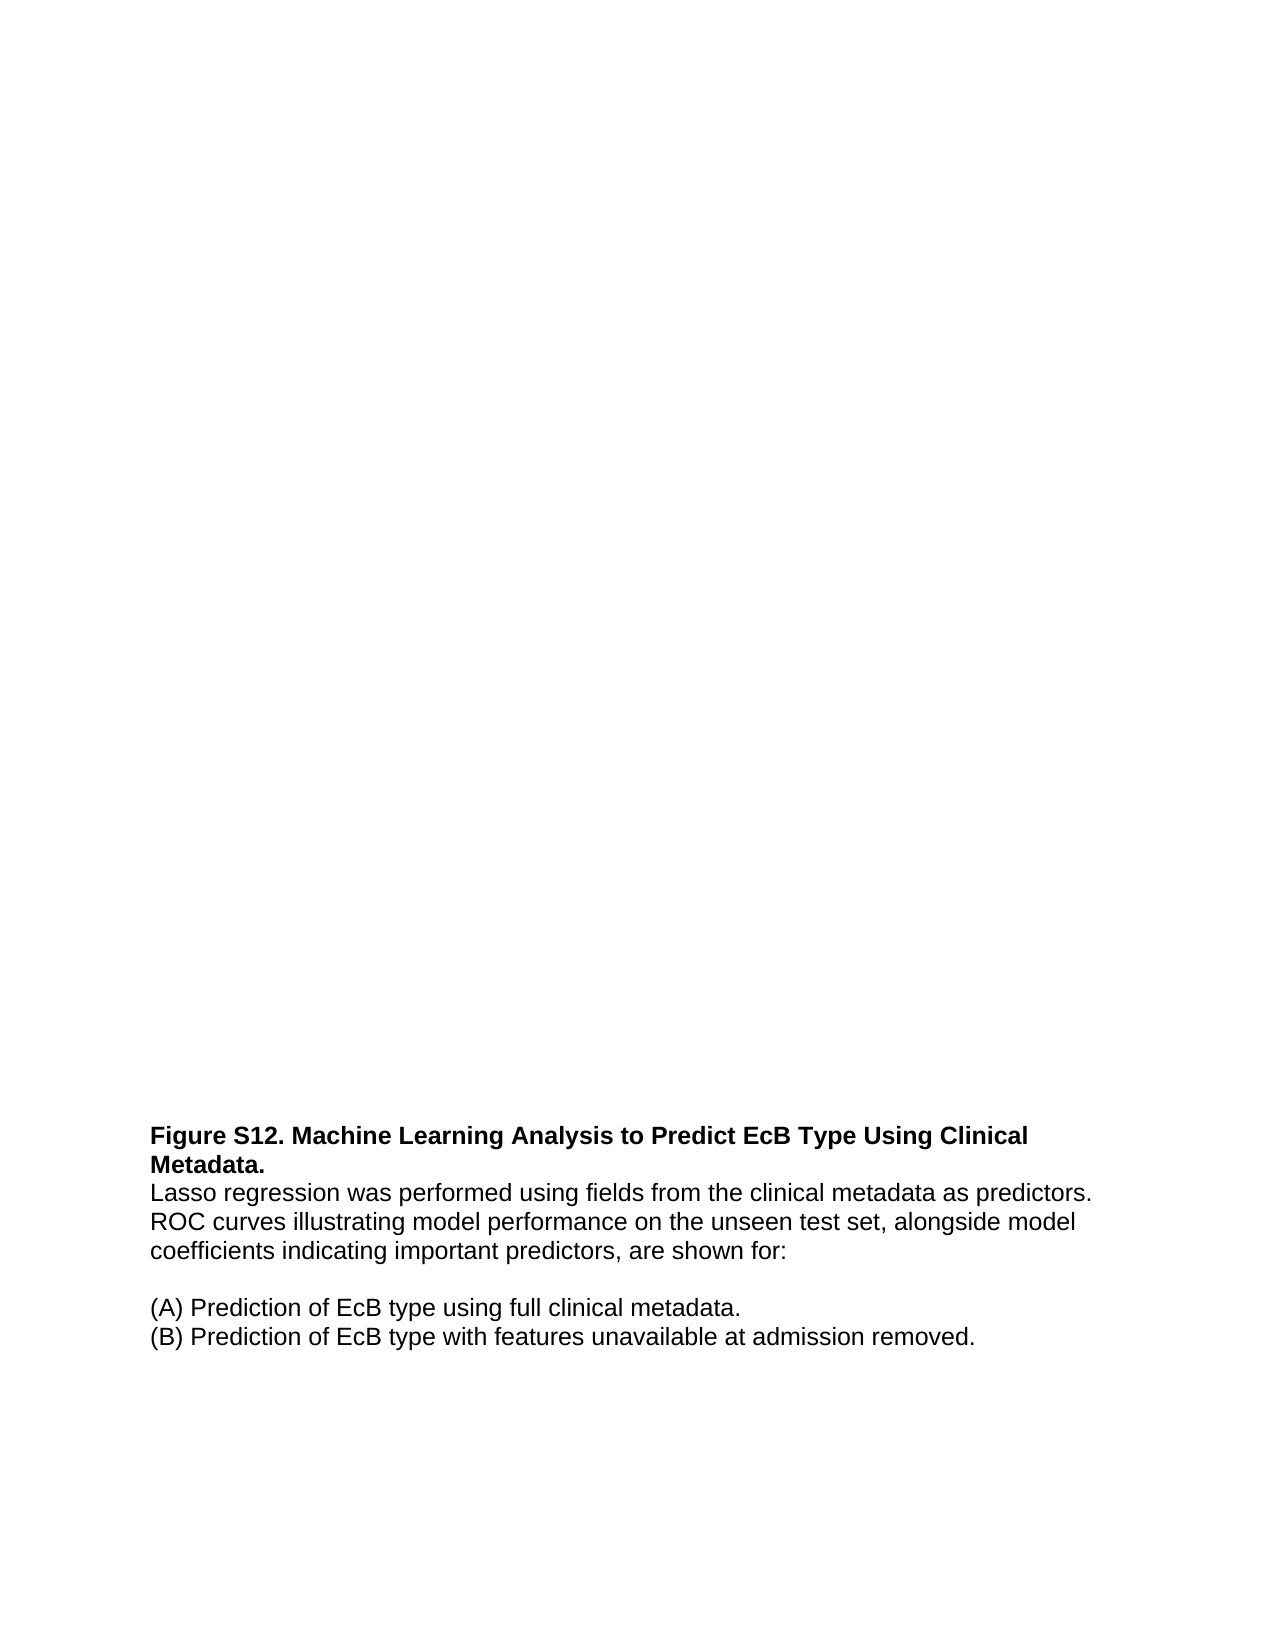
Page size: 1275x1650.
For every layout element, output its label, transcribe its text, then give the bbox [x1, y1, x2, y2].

text (B) Prediction of EcB type with features unavailable at admission removed. [150, 1322, 1125, 1351]
text Figure S12. Machine Learning Analysis to Predict EcB Type Using Clinical Metadata. [150, 1121, 1125, 1178]
text (A) Prediction of EcB type using full clinical metadata. [150, 1293, 1125, 1322]
text Lasso regression was performed using fields from the clinical metadata as predictors. ROC curves illustrating model performance on the unseen test set, alongside model coefficients indicating important predictors, are shown for: [150, 1178, 1125, 1265]
